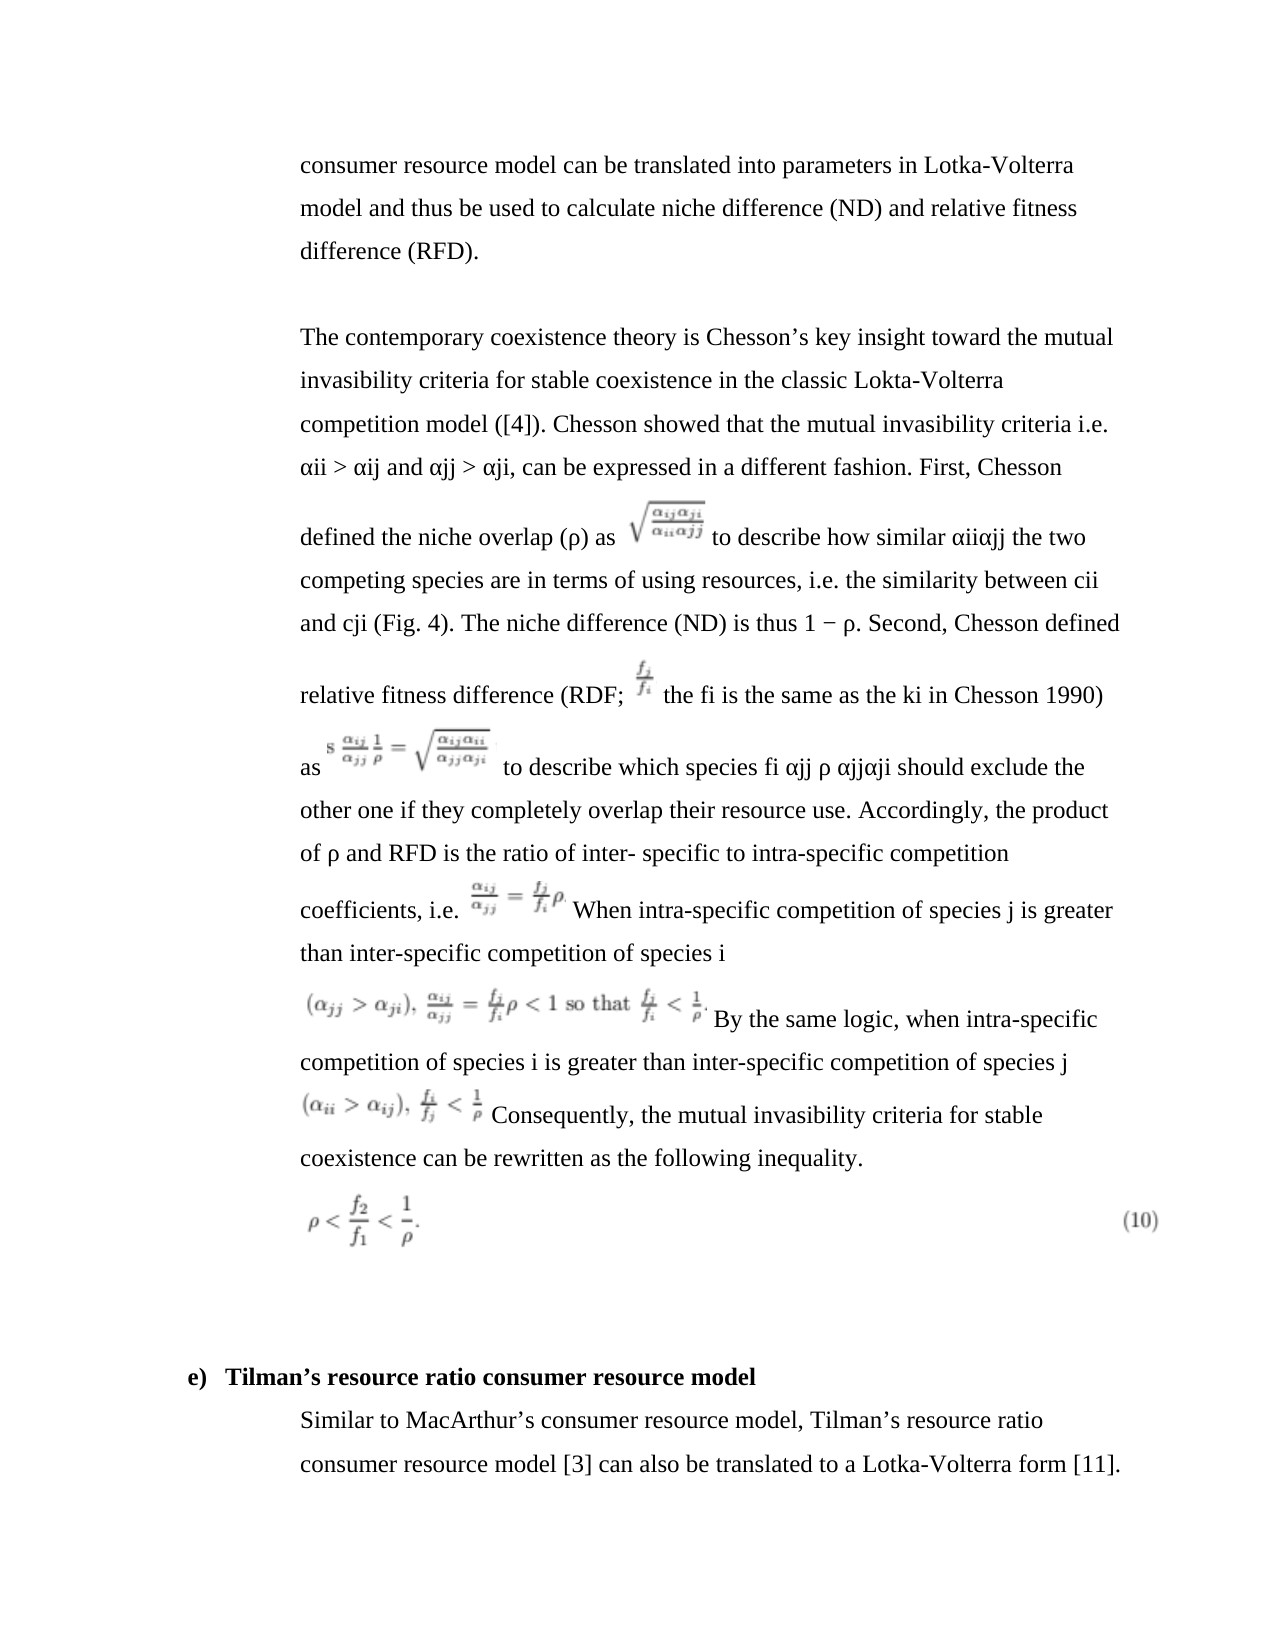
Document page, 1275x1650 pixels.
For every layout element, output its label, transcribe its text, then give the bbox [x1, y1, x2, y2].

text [300, 150, 1125, 265]
text The contemporary coexistence theory is Chesson’s key insight toward the mutual invasibility criteria for stable coexistence in the classic Lokta-Volterra competition model ([4]). Chesson showed that the mutual invasibility criteria i.e. αii > αij and αjj > αji, can be expressed in a different fashion. First, Chesson defined the niche overlap (ρ) as to describe how similar αiiαjj the two competing species are in terms of using resources, i.e. the similarity between cii and cji (Fig. 4). The niche difference (ND) is thus 1 − ρ. Second, Chesson defined relative fitness difference (RDF; the fi is the same as the ki in Chesson 1990) as to describe which species fi αjj ρ αjjαji should exclude the other one if they completely overlap their resource use. Accordingly, the product of ρ and RFD is the ratio of inter- specific to intra-specific competition coefficients, i.e. When intra-specific competition of species j is greater than inter-specific competition of species i By the same logic, when intra-specific competition of species i is greater than inter-specific competition of species j Consequently, the mutual invasibility criteria for stable coexistence can be rewritten as the following inequality. [300, 322, 1125, 1172]
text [300, 1406, 1125, 1477]
list Tilman’s resource ratio consumer resource model [187, 1362, 1125, 1391]
